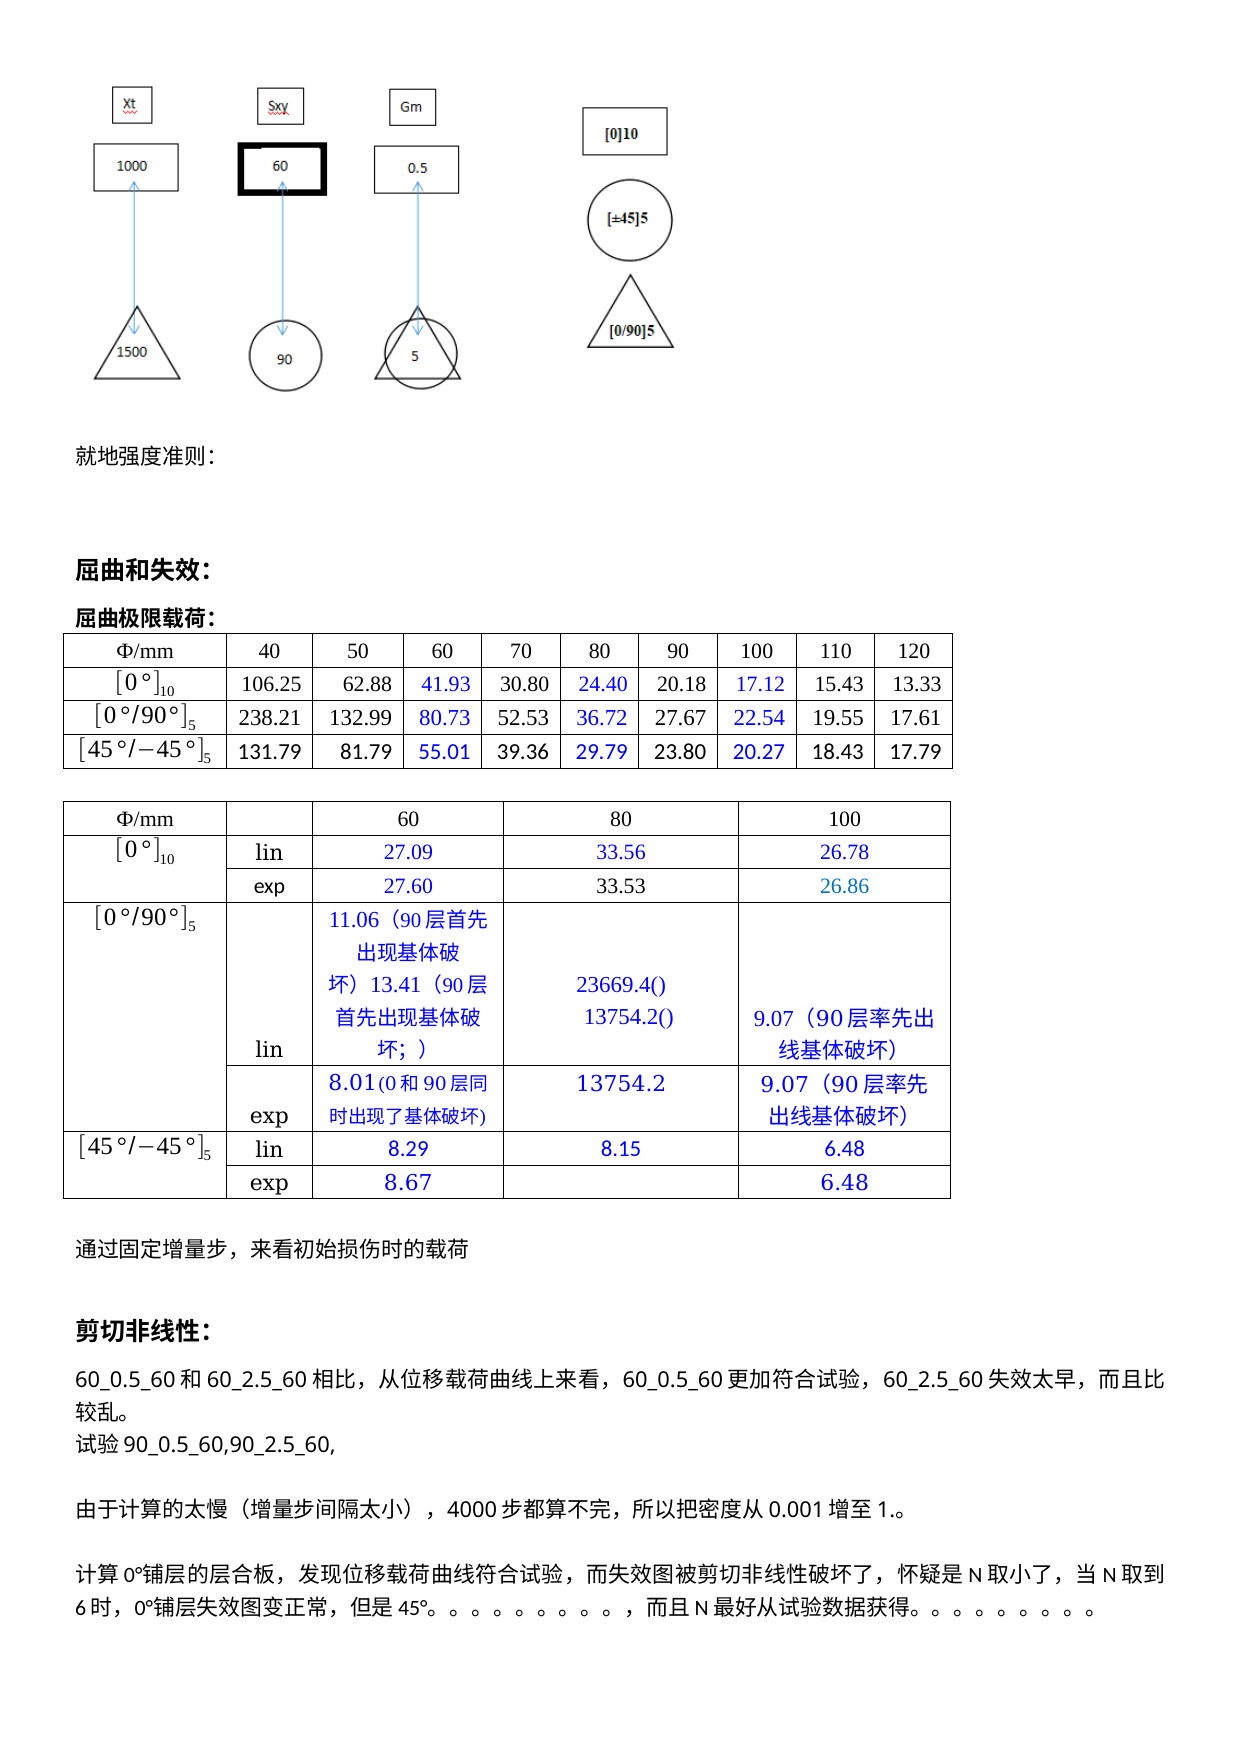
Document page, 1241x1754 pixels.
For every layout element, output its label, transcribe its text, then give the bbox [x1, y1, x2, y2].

table_header Ф/mm [64, 802, 226, 834]
table_header 100 [739, 802, 950, 834]
table_cell 33.53 [504, 869, 738, 902]
table_header 60 [404, 634, 481, 667]
table_cell 13.33 [875, 668, 952, 700]
table_header 40 [227, 634, 312, 667]
table_cell 41.93 [404, 668, 481, 700]
table_cell 131.79 [227, 735, 312, 767]
text 剪切非线性： [75, 1297, 1165, 1362]
table_cell 17.12 [718, 668, 796, 700]
table_cell 106.25 [227, 668, 312, 700]
table_header 80 [504, 802, 738, 834]
table_cell exp [227, 869, 312, 902]
table_cell 27.67 [639, 701, 717, 734]
table_cell 17.61 [875, 701, 952, 734]
table_cell lin [227, 903, 312, 1065]
picture [75, 80, 684, 395]
table_cell [64, 701, 226, 734]
table_cell 9.07（90层率先出线基体破坏） [739, 903, 950, 1065]
table_cell 29.79 [561, 735, 638, 767]
table_cell 22.54 [718, 701, 796, 734]
table_header [227, 802, 312, 834]
table_header 70 [482, 634, 560, 667]
table_cell 39.36 [482, 735, 560, 767]
table_cell 23669.4() 13754.2() [504, 903, 738, 1065]
table_cell 6.48 [739, 1166, 950, 1198]
text 由于计算的太慢（增量步间隔太小），4000步都算不完，所以把密度从0.001增至1.。 [75, 1492, 1165, 1524]
table_cell 26.86 [739, 869, 950, 902]
table_cell exp [227, 1166, 312, 1198]
table_cell 6.48 [739, 1132, 950, 1165]
table_cell 8.67 [313, 1166, 503, 1198]
table_cell 20.27 [718, 735, 796, 767]
table_header 50 [313, 634, 403, 667]
table_cell 20.18 [639, 668, 717, 700]
table_cell 132.99 [313, 701, 403, 734]
table_cell [64, 668, 226, 700]
table_header 120 [875, 634, 952, 667]
table_cell 52.53 [482, 701, 560, 734]
text 就地强度准则： [75, 438, 1165, 471]
table_cell lin [227, 836, 312, 868]
table_cell 8.29 [313, 1132, 503, 1165]
table_cell 80.73 [404, 701, 481, 734]
table_cell 55.01 [404, 735, 481, 767]
table_cell 24.40 [561, 668, 638, 700]
table_cell 13754.2 [504, 1066, 738, 1131]
table_header 60 [313, 802, 503, 834]
text 试验90_0.5_60,90_2.5_60, [75, 1427, 1165, 1459]
table_cell 81.79 [313, 735, 403, 767]
table_cell [64, 735, 226, 767]
text 屈曲和失效： [75, 536, 1165, 601]
table_cell 19.55 [797, 701, 874, 734]
table_cell [64, 903, 226, 1131]
table_cell [64, 1132, 226, 1198]
table_header 110 [797, 634, 874, 667]
table_header 90 [639, 634, 717, 667]
table_cell 8.15 [504, 1132, 738, 1165]
table_cell 23.80 [639, 735, 717, 767]
table_cell [64, 836, 226, 902]
text 60_0.5_60和60_2.5_60相比，从位移载荷曲线上来看，60_0.5_60更加符合试验，60_2.5_60失效太早，而且比较乱。 [75, 1362, 1165, 1427]
table_cell 9.07（90层率先出线基体破坏） [739, 1066, 950, 1131]
table_cell 18.43 [797, 735, 874, 767]
table_cell 62.88 [313, 668, 403, 700]
table_cell 8.01(0和90层同时出现了基体破坏) [313, 1066, 503, 1131]
table_cell lin [227, 1132, 312, 1165]
table_cell 27.60 [313, 869, 503, 902]
table_header 100 [718, 634, 796, 667]
table_cell 36.72 [561, 701, 638, 734]
text 屈曲极限载荷： [75, 601, 1165, 633]
table_cell 33.56 [504, 836, 738, 868]
table_cell 17.79 [875, 735, 952, 767]
table_cell 15.43 [797, 668, 874, 700]
table_cell 238.21 [227, 701, 312, 734]
table_cell 27.09 [313, 836, 503, 868]
table_header Ф/mm [64, 634, 226, 667]
table_header 80 [561, 634, 638, 667]
table_cell [504, 1166, 738, 1198]
text 计算0°铺层的层合板，发现位移载荷曲线符合试验，而失效图被剪切非线性破坏了，怀疑是N取小了，当N取到6时，0°铺层失效图变正常，但是45°。。。。。。。。。，而且N最好从试验数据获得。。。。。。。。。 [75, 1557, 1165, 1622]
table_cell 11.06（90层首先出现基体破坏）13.41（90层首先出现基体破坏；） [313, 903, 503, 1065]
text 通过固定增量步，来看初始损伤时的载荷 [75, 1232, 1165, 1264]
table_cell 26.78 [739, 836, 950, 868]
table_cell 30.80 [482, 668, 560, 700]
table_cell exp [227, 1066, 312, 1131]
